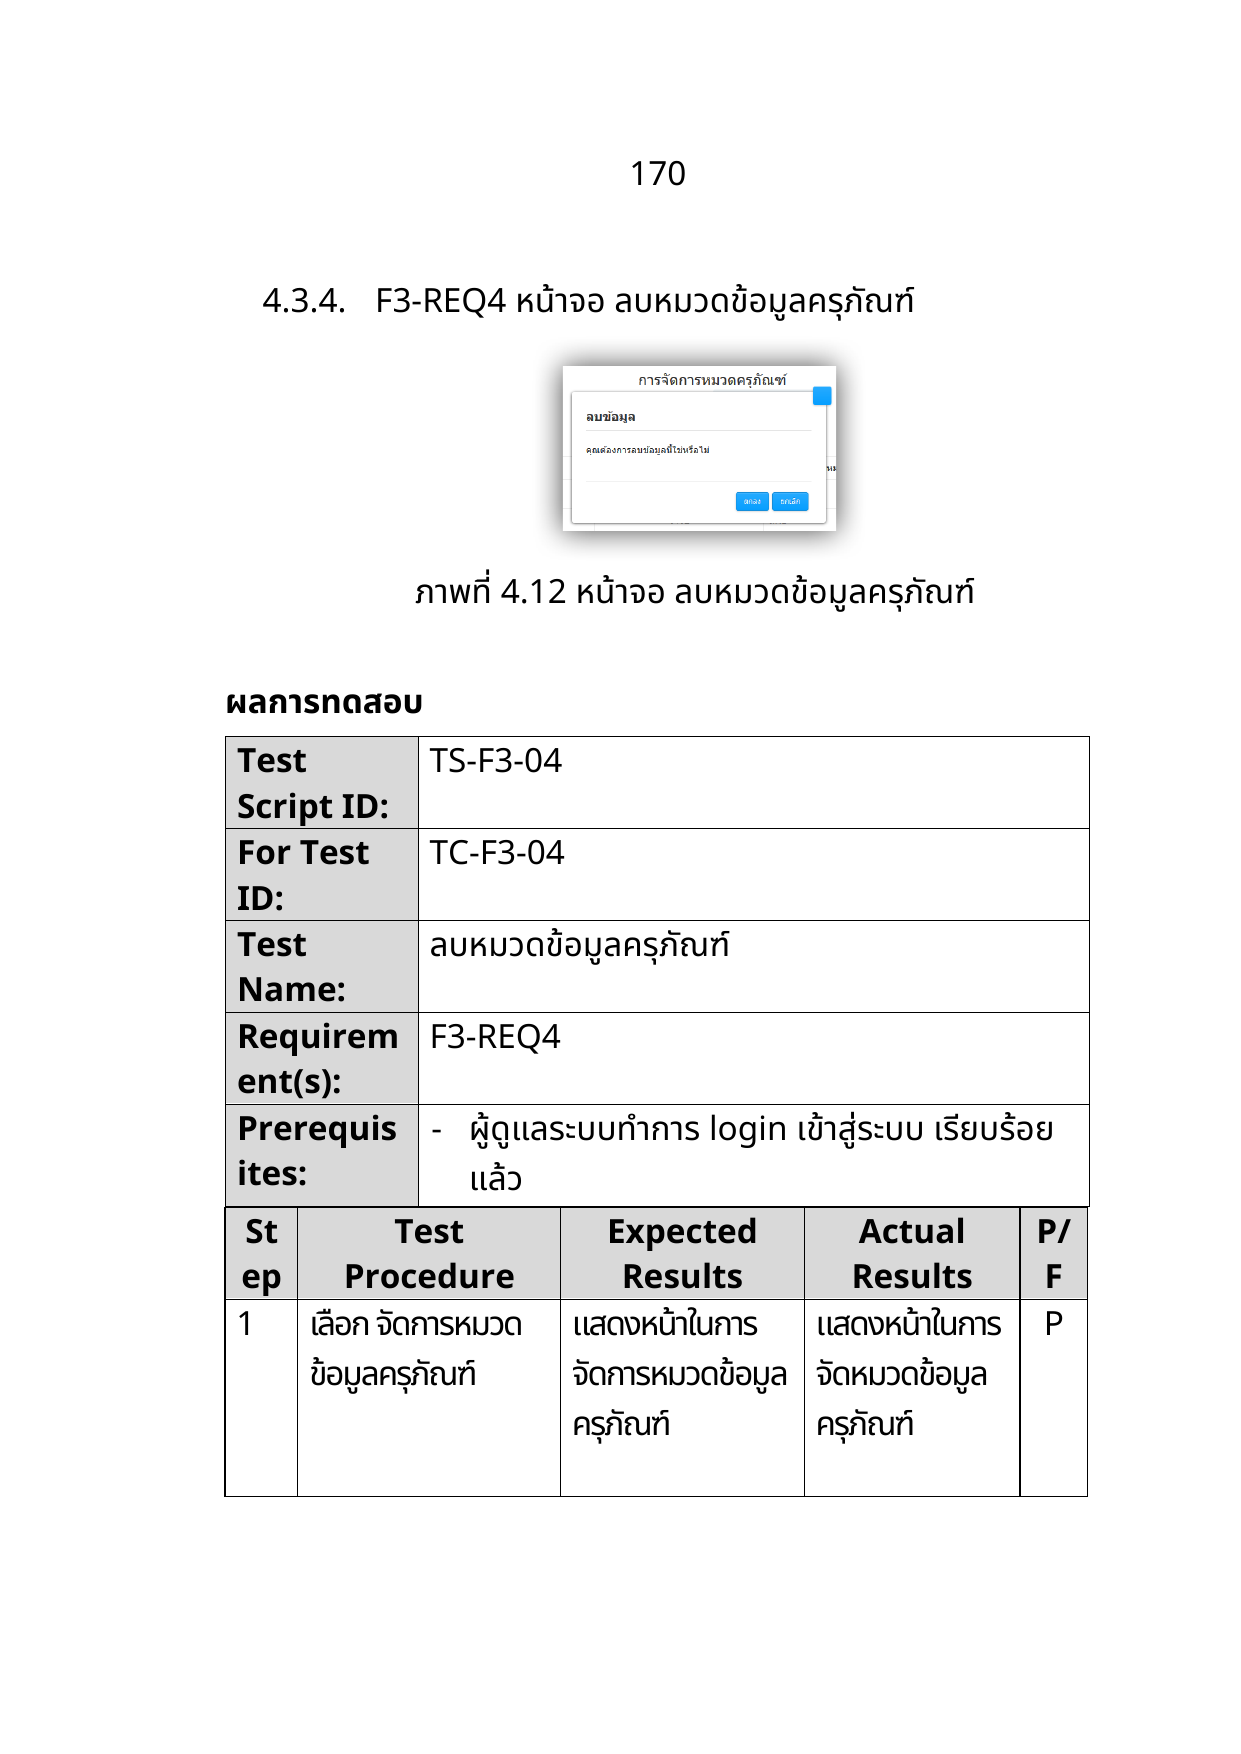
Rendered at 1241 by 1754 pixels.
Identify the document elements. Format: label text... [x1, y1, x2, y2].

table_cell TC-F3-04 [419, 829, 1089, 920]
list ภาพที่ 4.12 หน้าจอ ลบหมวดข้อมูลครุภัณฑ์ [300, 568, 1090, 618]
table_cell Requirement(s): [226, 1013, 418, 1103]
table_header Expected Results [561, 1208, 804, 1298]
table_cell ผู้ดูแลระบบทำการ login เข้าสู่ระบบ เรียบร้อยแล้ว [419, 1105, 1089, 1206]
table_cell ลบหมวดข้อมูลครุภัณฑ์ [419, 921, 1089, 1012]
table_header Step [226, 1208, 297, 1298]
table_cell Prerequisites: [226, 1105, 418, 1206]
table_cell For Test ID: [226, 829, 418, 920]
table_header Test Script ID: [226, 737, 418, 828]
table_cell P [1021, 1300, 1087, 1496]
table_cell แสดงหน้าในการจัดการหมวดข้อมูลครุภัณฑ์ [561, 1300, 804, 1496]
table_header P/F [1021, 1208, 1087, 1298]
table_header Test Procedure [298, 1208, 560, 1298]
table_cell Test Name: [226, 921, 418, 1012]
table_header TS-F3-04 [419, 737, 1089, 828]
table_header Actual Results [805, 1208, 1019, 1298]
table_cell F3-REQ4 [419, 1013, 1089, 1103]
table_cell แสดงหน้าในการจัดหมวดข้อมูลครุภัณฑ์ [805, 1300, 1019, 1496]
text ผลการทดสอบ [225, 678, 1090, 728]
list F3-REQ4 หน้าจอ ลบหมวดข้อมูลครุภัณฑ์ [262, 277, 1090, 328]
table_cell 1 [226, 1300, 297, 1496]
table_cell เลือก จัดการหมวดข้อมูลครุภัณฑ์ [298, 1300, 560, 1496]
